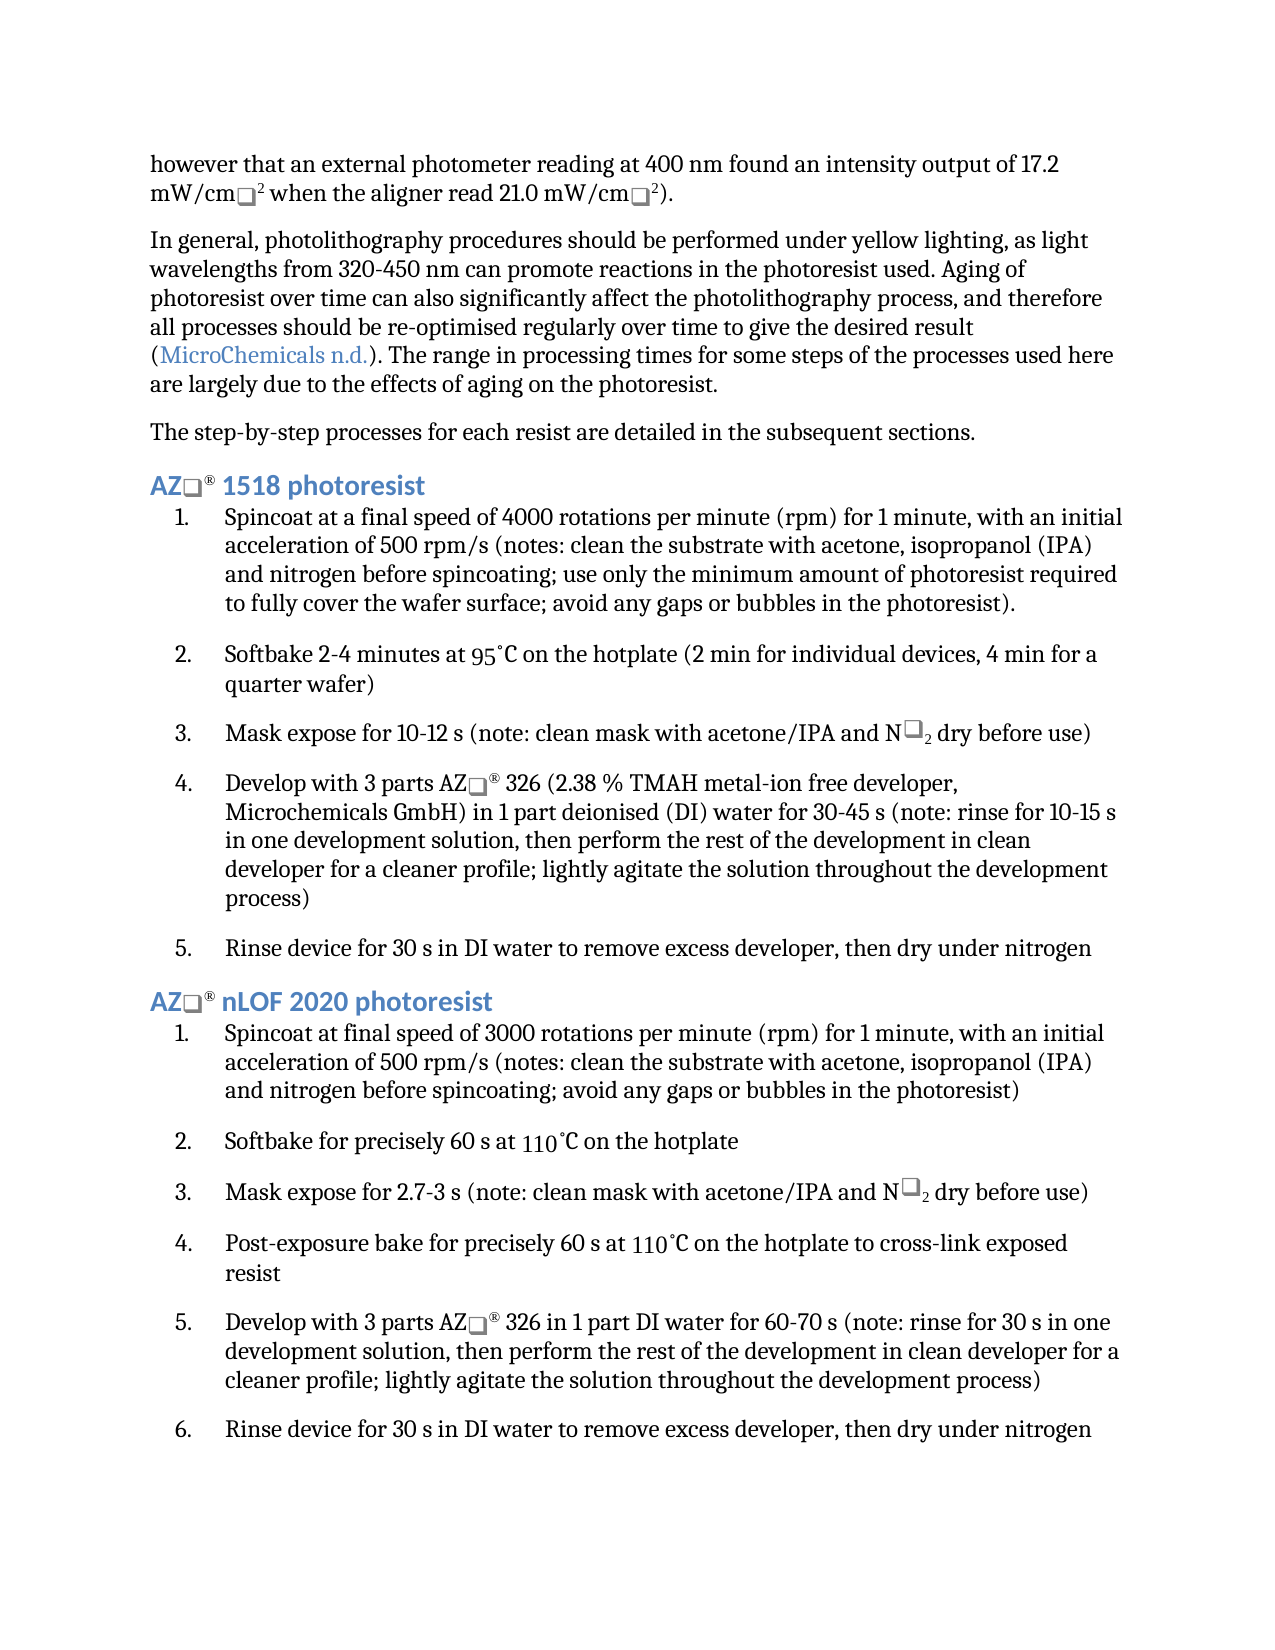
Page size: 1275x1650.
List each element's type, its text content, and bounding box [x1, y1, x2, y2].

subtitle AZ nLOF 2020 photoresist [150, 983, 1125, 1019]
list Spincoat at final speed of 3000 rotations per minute (rpm) for 1 minute, with an initial acceleration of 500 rpm/s (notes: clean the substrate with acetone, isopropanol (IPA) and nitrogen before spincoating; avoid any gaps or bubbles in the photoresist) [175, 1019, 1125, 1105]
subtitle AZ 1518 photoresist [150, 467, 1125, 503]
list Softbake for precisely 60 s at C on the hotplate [175, 1126, 1125, 1157]
list Develop with 3 parts AZ 326 (2.38 % TMAH metal-ion free developer, Microchemicals GmbH) in 1 part deionised (DI) water for 30-45 s (note: rinse for 10-15 s in one development solution, then perform the rest of the development in clean developer for a cleaner profile; lightly agitate the solution throughout the development process) [175, 769, 1125, 913]
list Mask expose for 2.7-3 s (note: clean mask with acetone/IPA and N dry before use) [175, 1178, 1125, 1206]
list Develop with 3 parts AZ 326 in 1 part DI water for 60-70 s (note: rinse for 30 s in one development solution, then perform the rest of the development in clean developer for a cleaner profile; lightly agitate the solution throughout the development process) [175, 1308, 1125, 1394]
list Spincoat at a final speed of 4000 rotations per minute (rpm) for 1 minute, with an initial acceleration of 500 rpm/s (notes: clean the substrate with acetone, isopropanol (IPA) and nitrogen before spincoating; use only the minimum amount of photoresist required to fully cover the wafer surface; avoid any gaps or bubbles in the photoresist). [175, 503, 1125, 618]
text The step-by-step processes for each resist are detailed in the subsequent sections. [150, 417, 1125, 446]
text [150, 150, 1125, 207]
list Rinse device for 30 s in DI water to remove excess developer, then dry under nitrogen [175, 1415, 1125, 1444]
text In general, photolithography procedures should be performed under yellow lighting, as light wavelengths from 320-450 nm can promote reactions in the photoresist used. Aging of photoresist over time can also significantly affect the photolithography process, and therefore all processes should be re-optimised regularly over time to give the desired result (MicroChemicals n.d.). The range in processing times for some steps of the processes used here are largely due to the effects of aging on the photoresist. [150, 226, 1125, 399]
list Mask expose for 10-12 s (note: clean mask with acetone/IPA and N dry before use) [175, 719, 1125, 748]
list Rinse device for 30 s in DI water to remove excess developer, then dry under nitrogen [175, 933, 1125, 962]
list Post-exposure bake for precisely 60 s at C on the hotplate to cross-link exposed resist [175, 1227, 1125, 1287]
list Softbake 2-4 minutes at C on the hotplate (2 min for individual devices, 4 min for a quarter wafer) [175, 638, 1125, 698]
